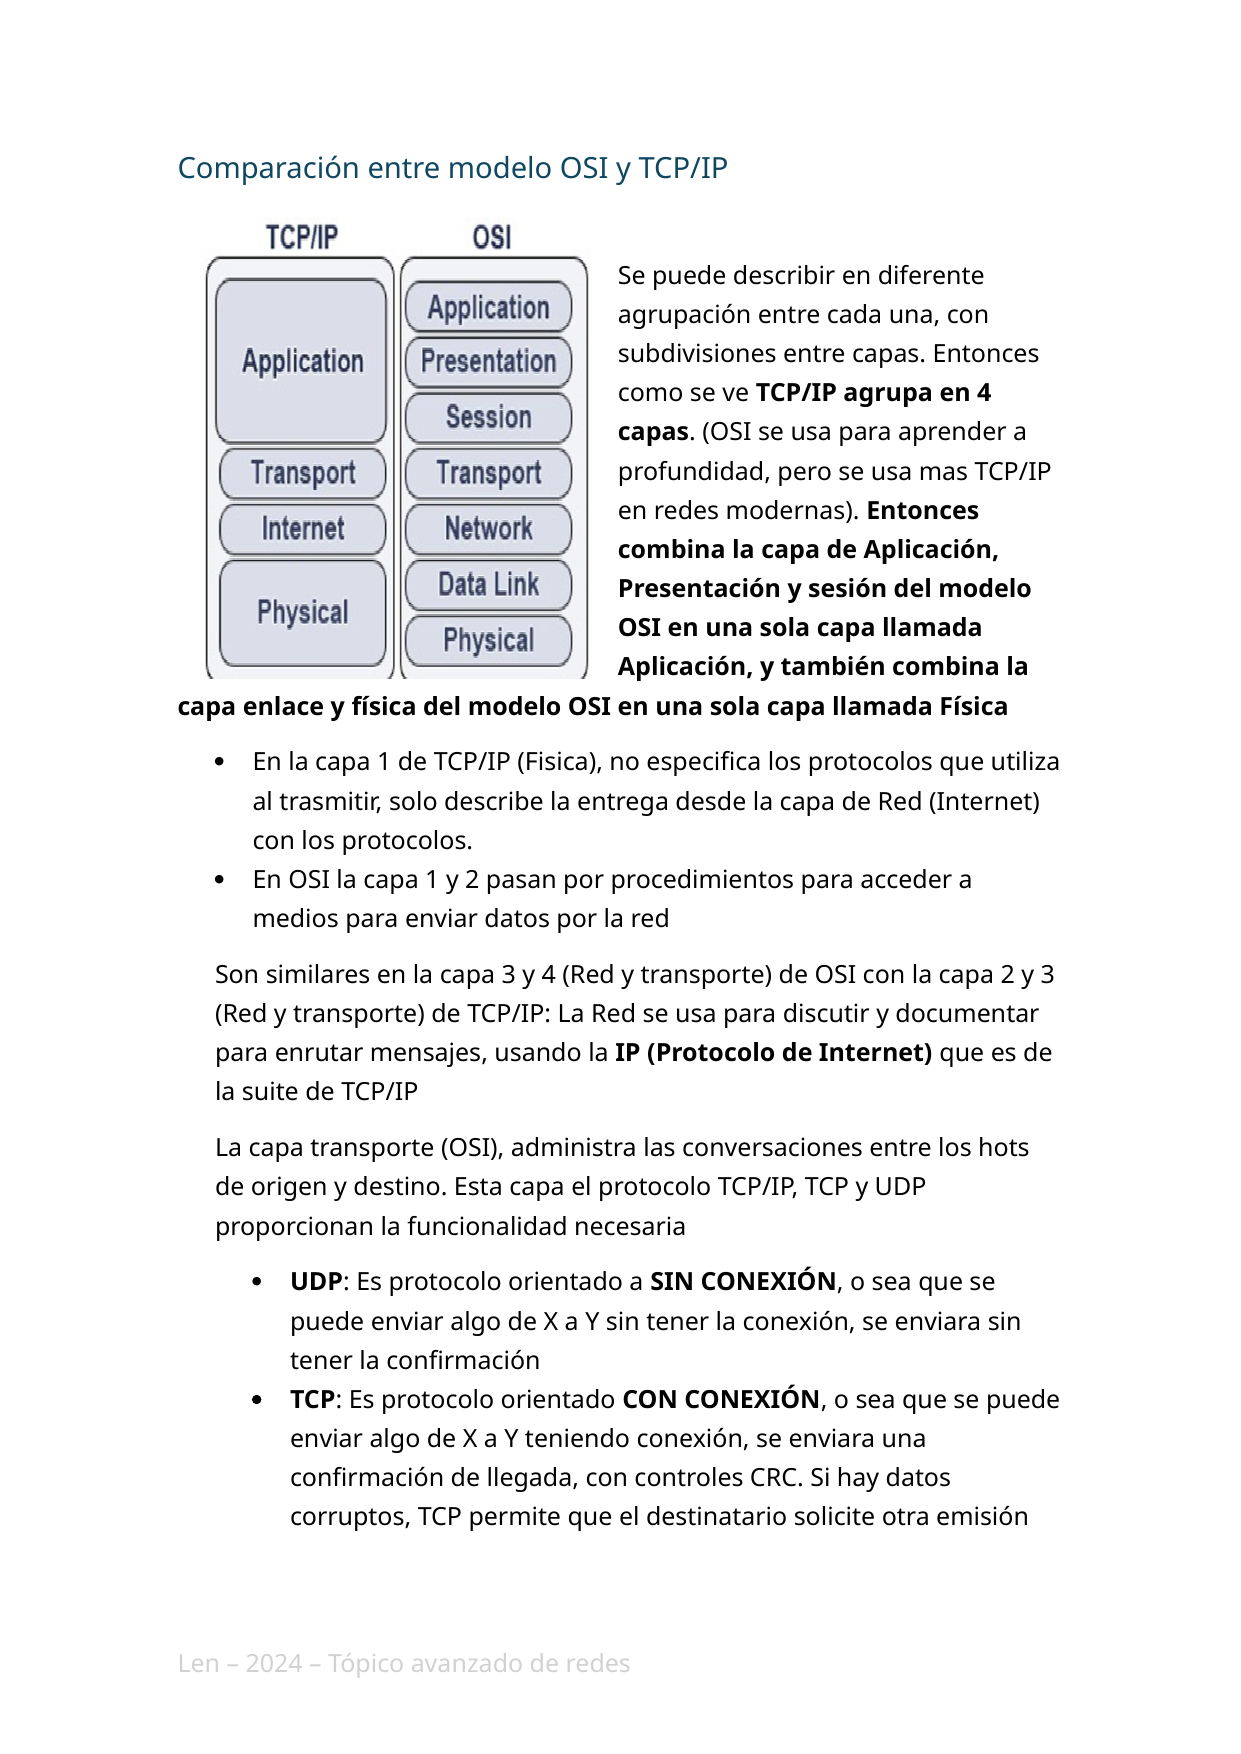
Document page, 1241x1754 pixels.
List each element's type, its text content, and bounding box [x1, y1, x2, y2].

subtitle Comparación entre modelo OSI y TCP/IP [177, 148, 1063, 187]
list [252, 1382, 1063, 1533]
list En la capa 1 de TCP/IP (Fisica), no especifica los protocolos que utiliza al trasmitir, solo describe la entrega desde la capa de Red (Internet) con los protocolos. [215, 744, 1063, 856]
text La capa transporte (OSI), administra las conversaciones entre los hots de origen y destino. Esta capa el protocolo TCP/IP, TCP y UDP proporcionan la funcionalidad necesaria [215, 1130, 1063, 1242]
list UDP: Es protocolo orientado a SIN CONEXIÓN, o sea que se puede enviar algo de X a Y sin tener la conexión, se enviara sin tener la confirmación [252, 1264, 1063, 1376]
picture [188, 202, 599, 679]
list En OSI la capa 1 y 2 pasan por procedimientos para acceder a medios para enviar datos por la red [215, 862, 1063, 935]
text Son similares en la capa 3 y 4 (Red y transporte) de OSI con la capa 2 y 3 (Red y transporte) de TCP/IP: La Red se usa para discutir y documentar para enrutar mensajes, usando la IP (Protocolo de Internet) que es de la suite de TCP/IP [215, 957, 1063, 1108]
